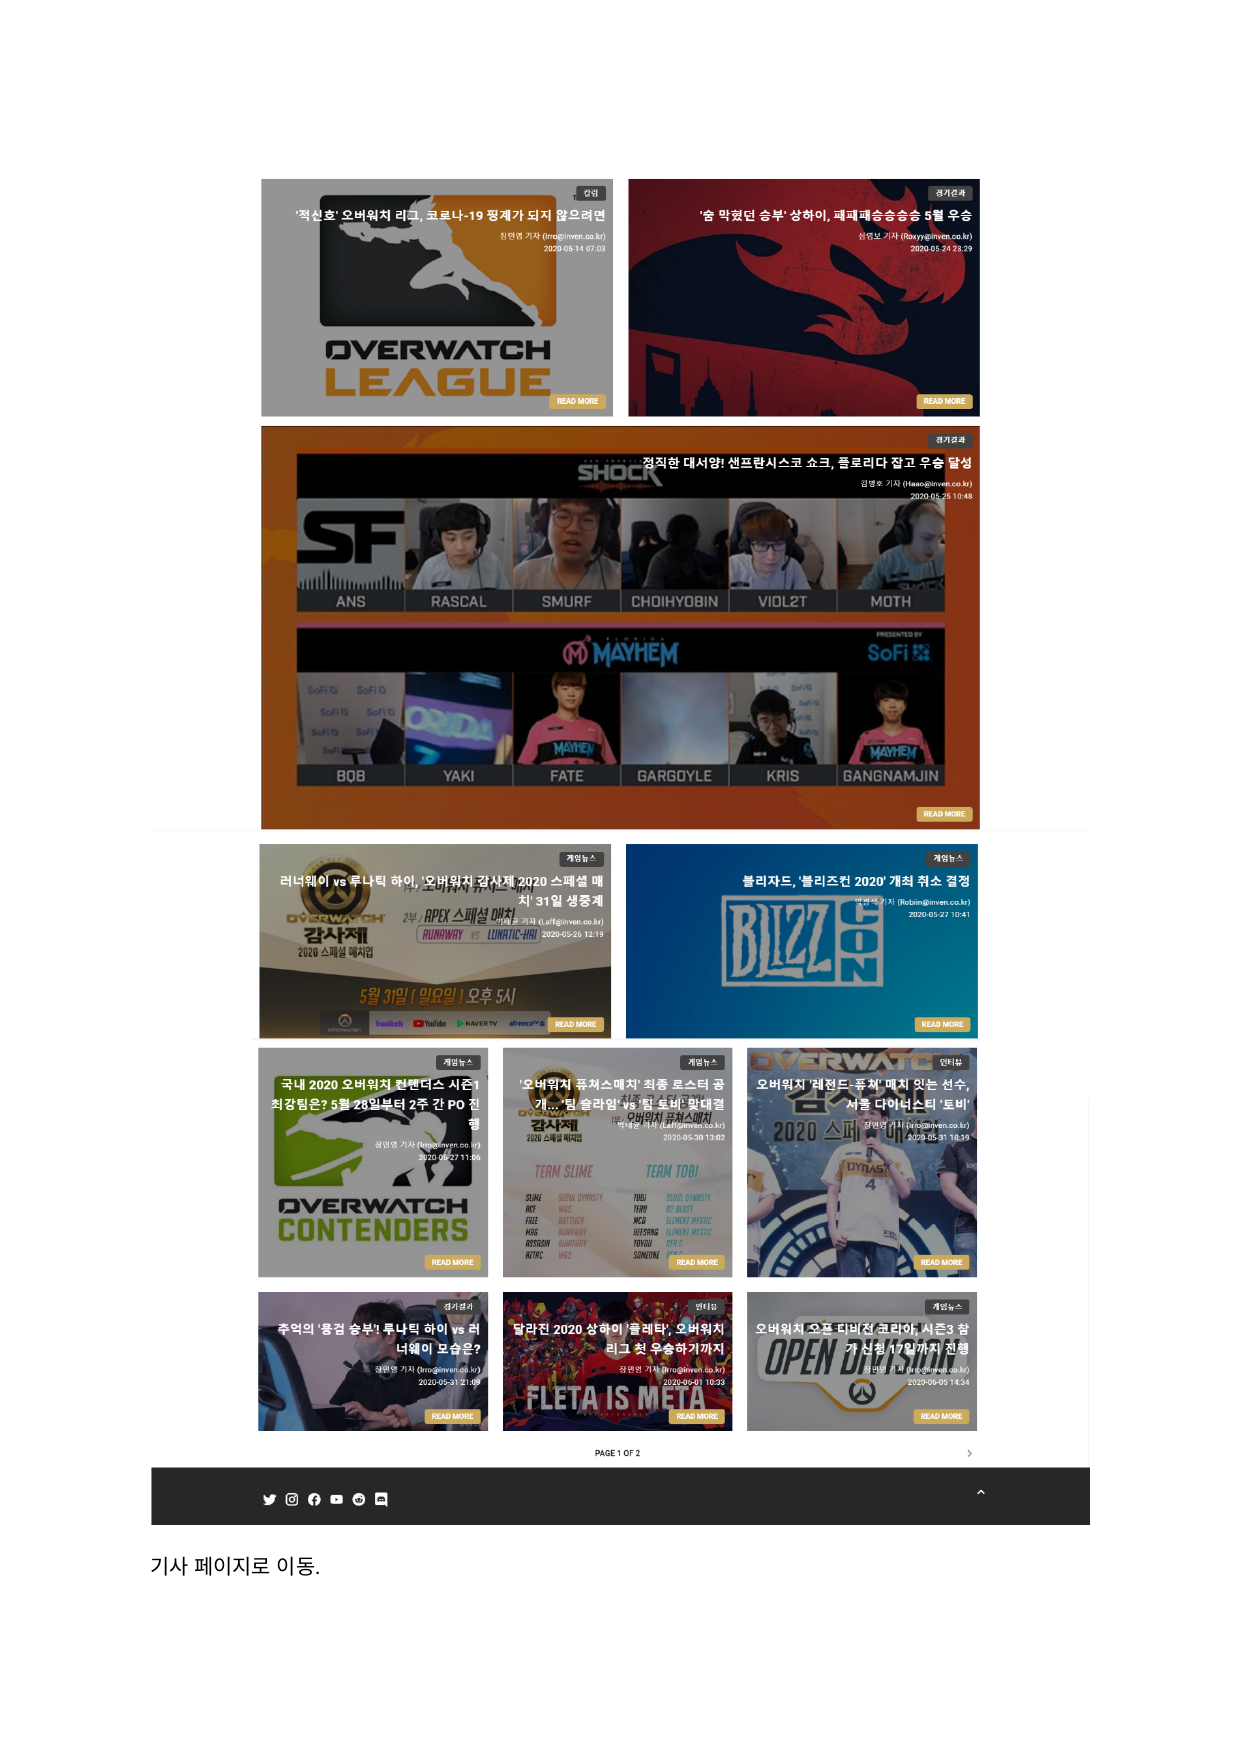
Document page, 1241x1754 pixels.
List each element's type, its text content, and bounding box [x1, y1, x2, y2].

text 기사 페이지로 이동. [150, 1550, 1090, 1581]
picture [150, 150, 1090, 1525]
